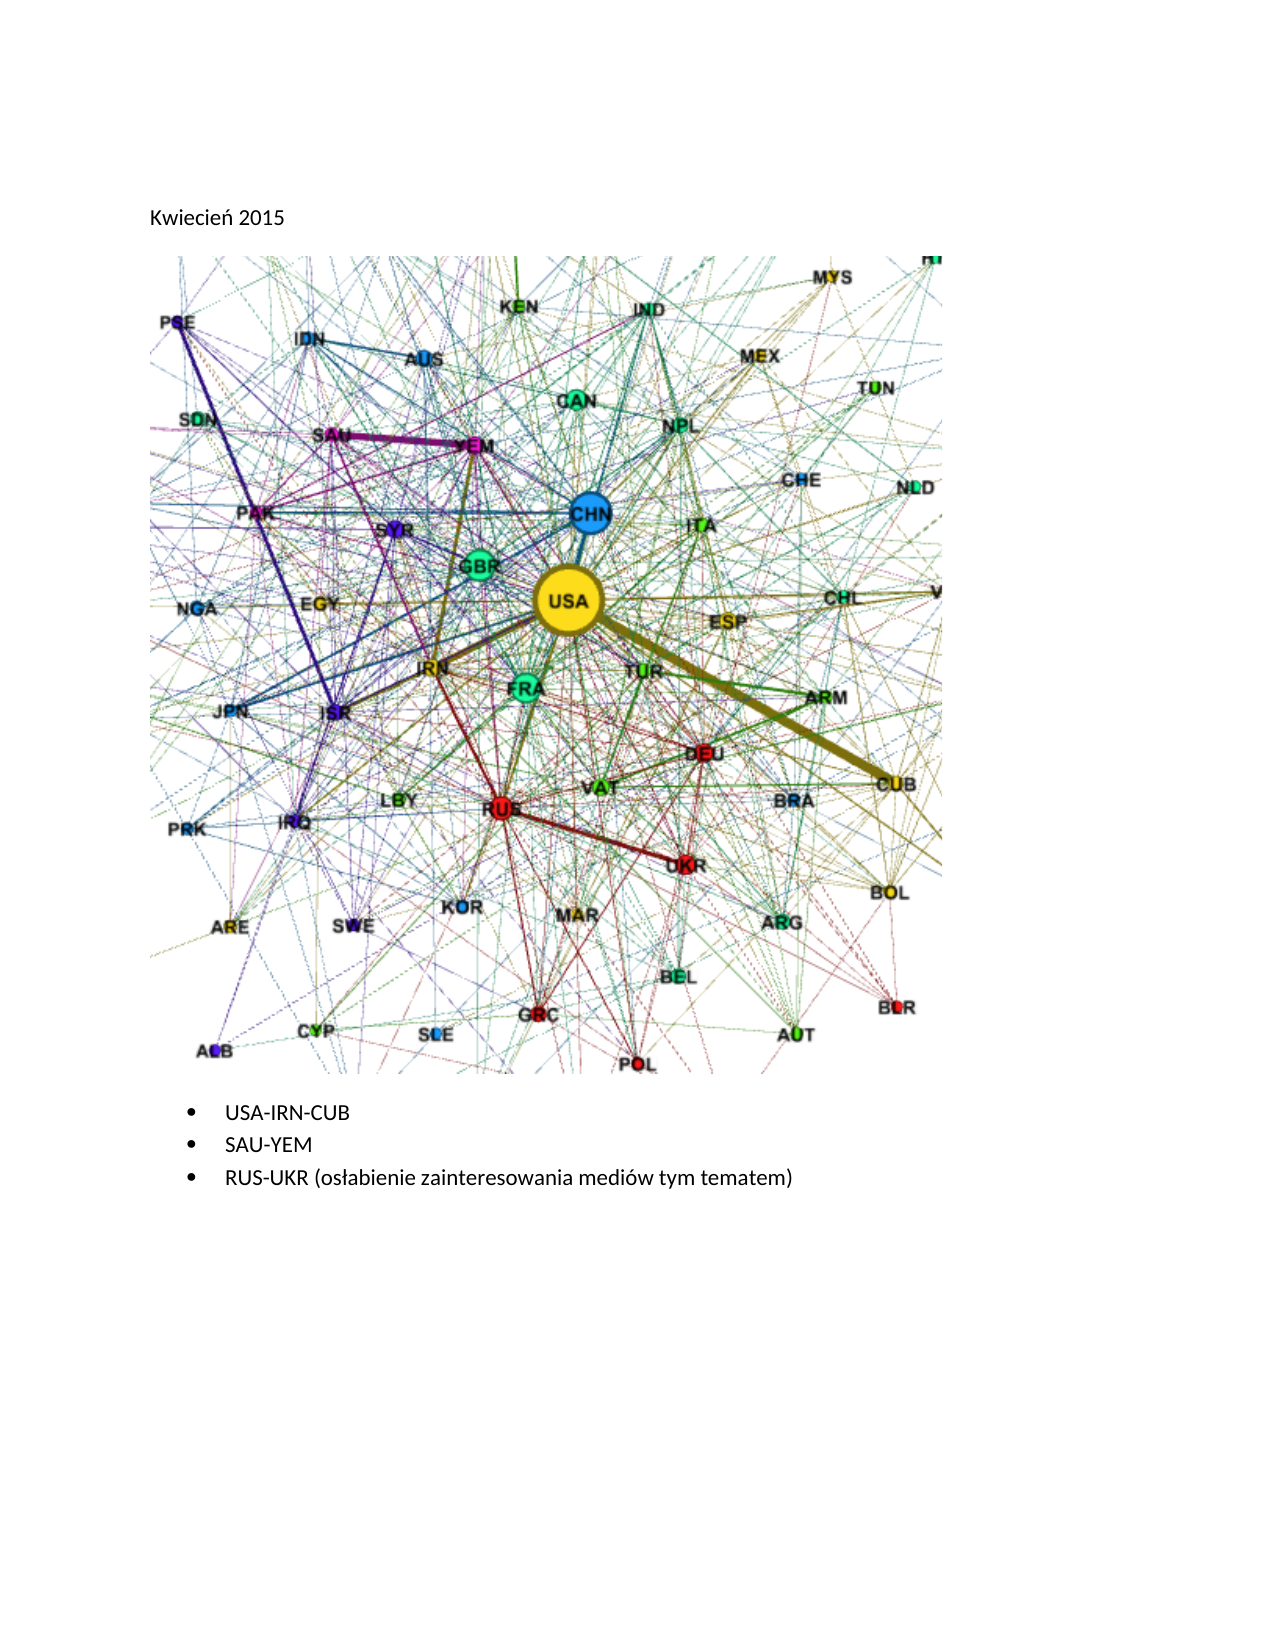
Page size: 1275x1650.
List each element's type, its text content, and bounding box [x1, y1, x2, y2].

list RUS-UKR (osłabienie zainteresowania mediów tym tematem) [187, 1163, 1125, 1191]
text Kwiecień 2015 [150, 203, 1125, 231]
list SAU-YEM [187, 1130, 1125, 1158]
list USA-IRN-CUB [187, 1098, 1125, 1126]
picture [150, 256, 943, 1074]
